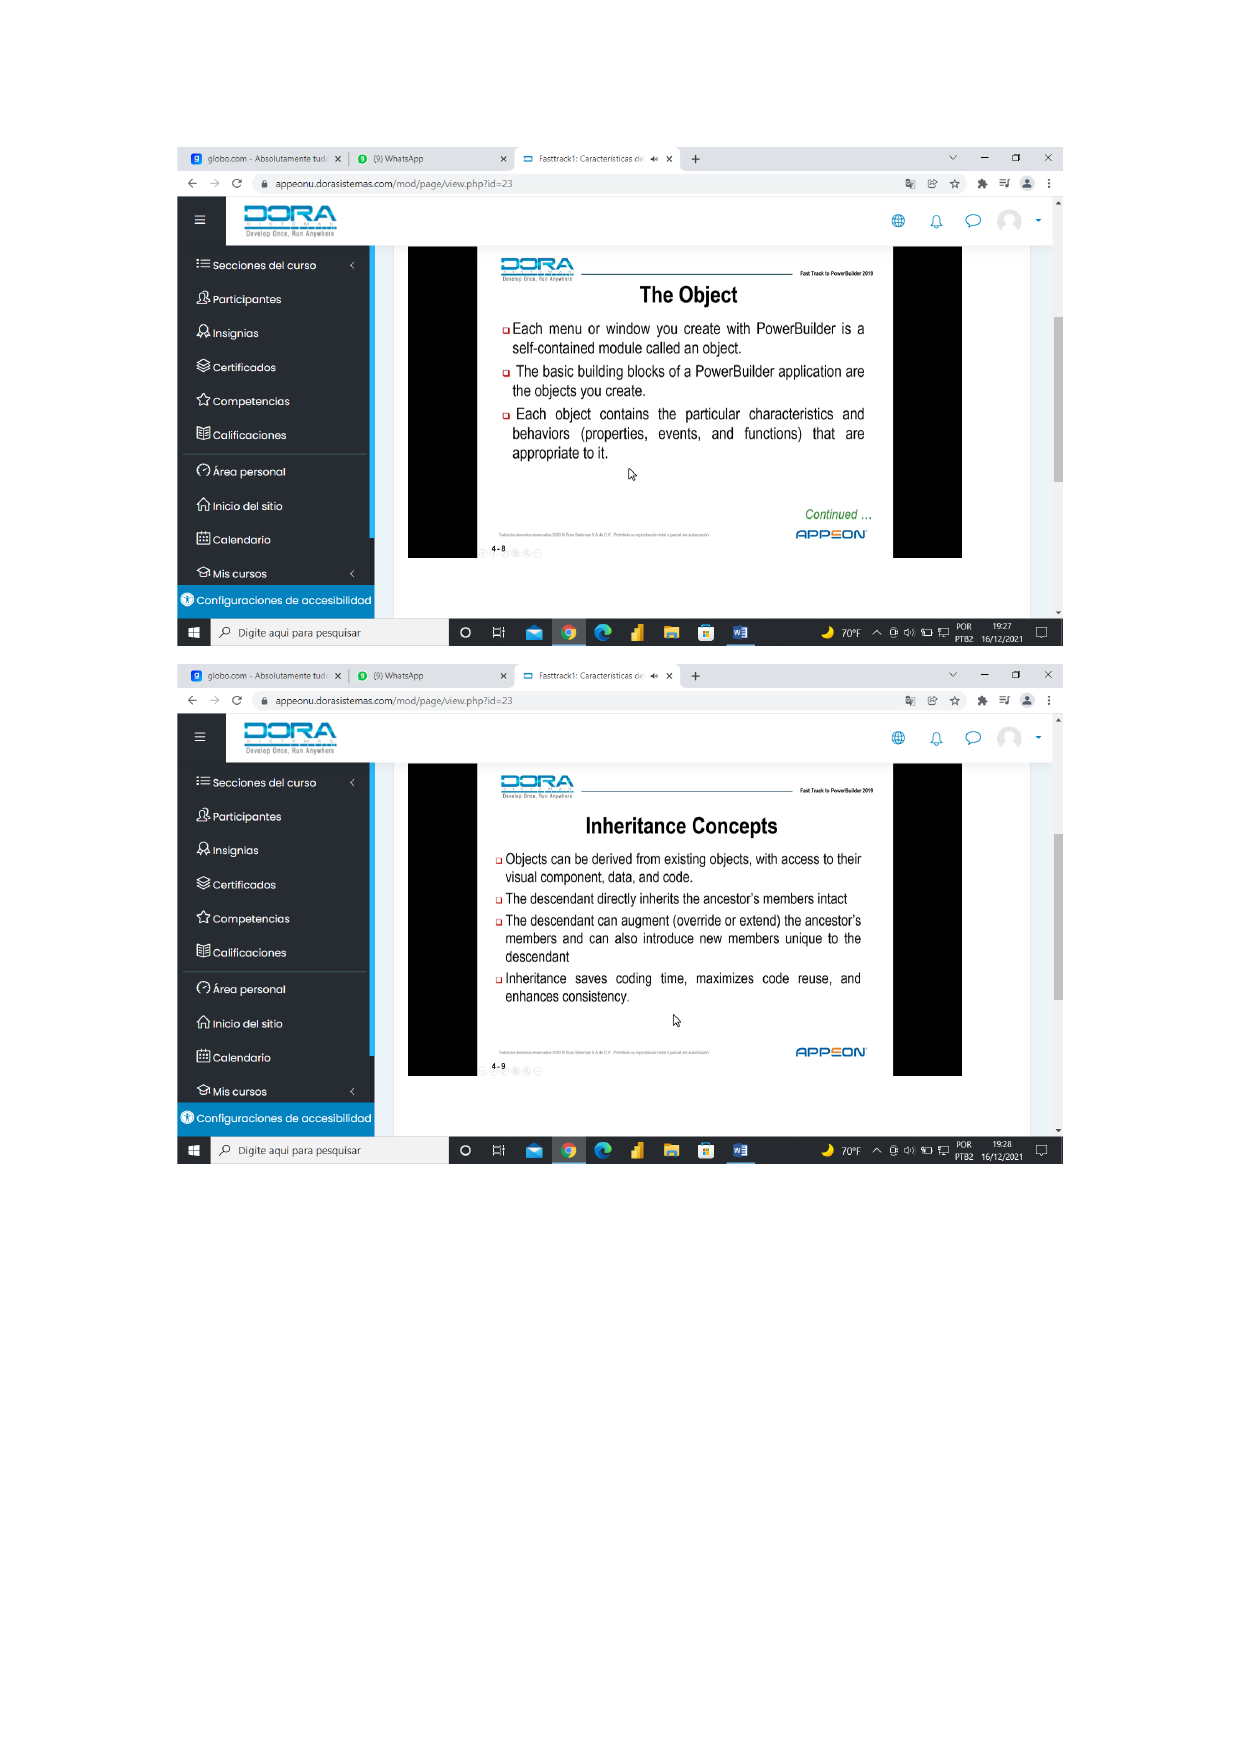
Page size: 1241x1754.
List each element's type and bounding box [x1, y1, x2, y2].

picture [177, 664, 1063, 1164]
picture [181, 593, 194, 606]
picture [177, 147, 1063, 646]
picture [181, 1111, 194, 1123]
picture [217, 598, 225, 603]
picture [217, 1116, 225, 1121]
